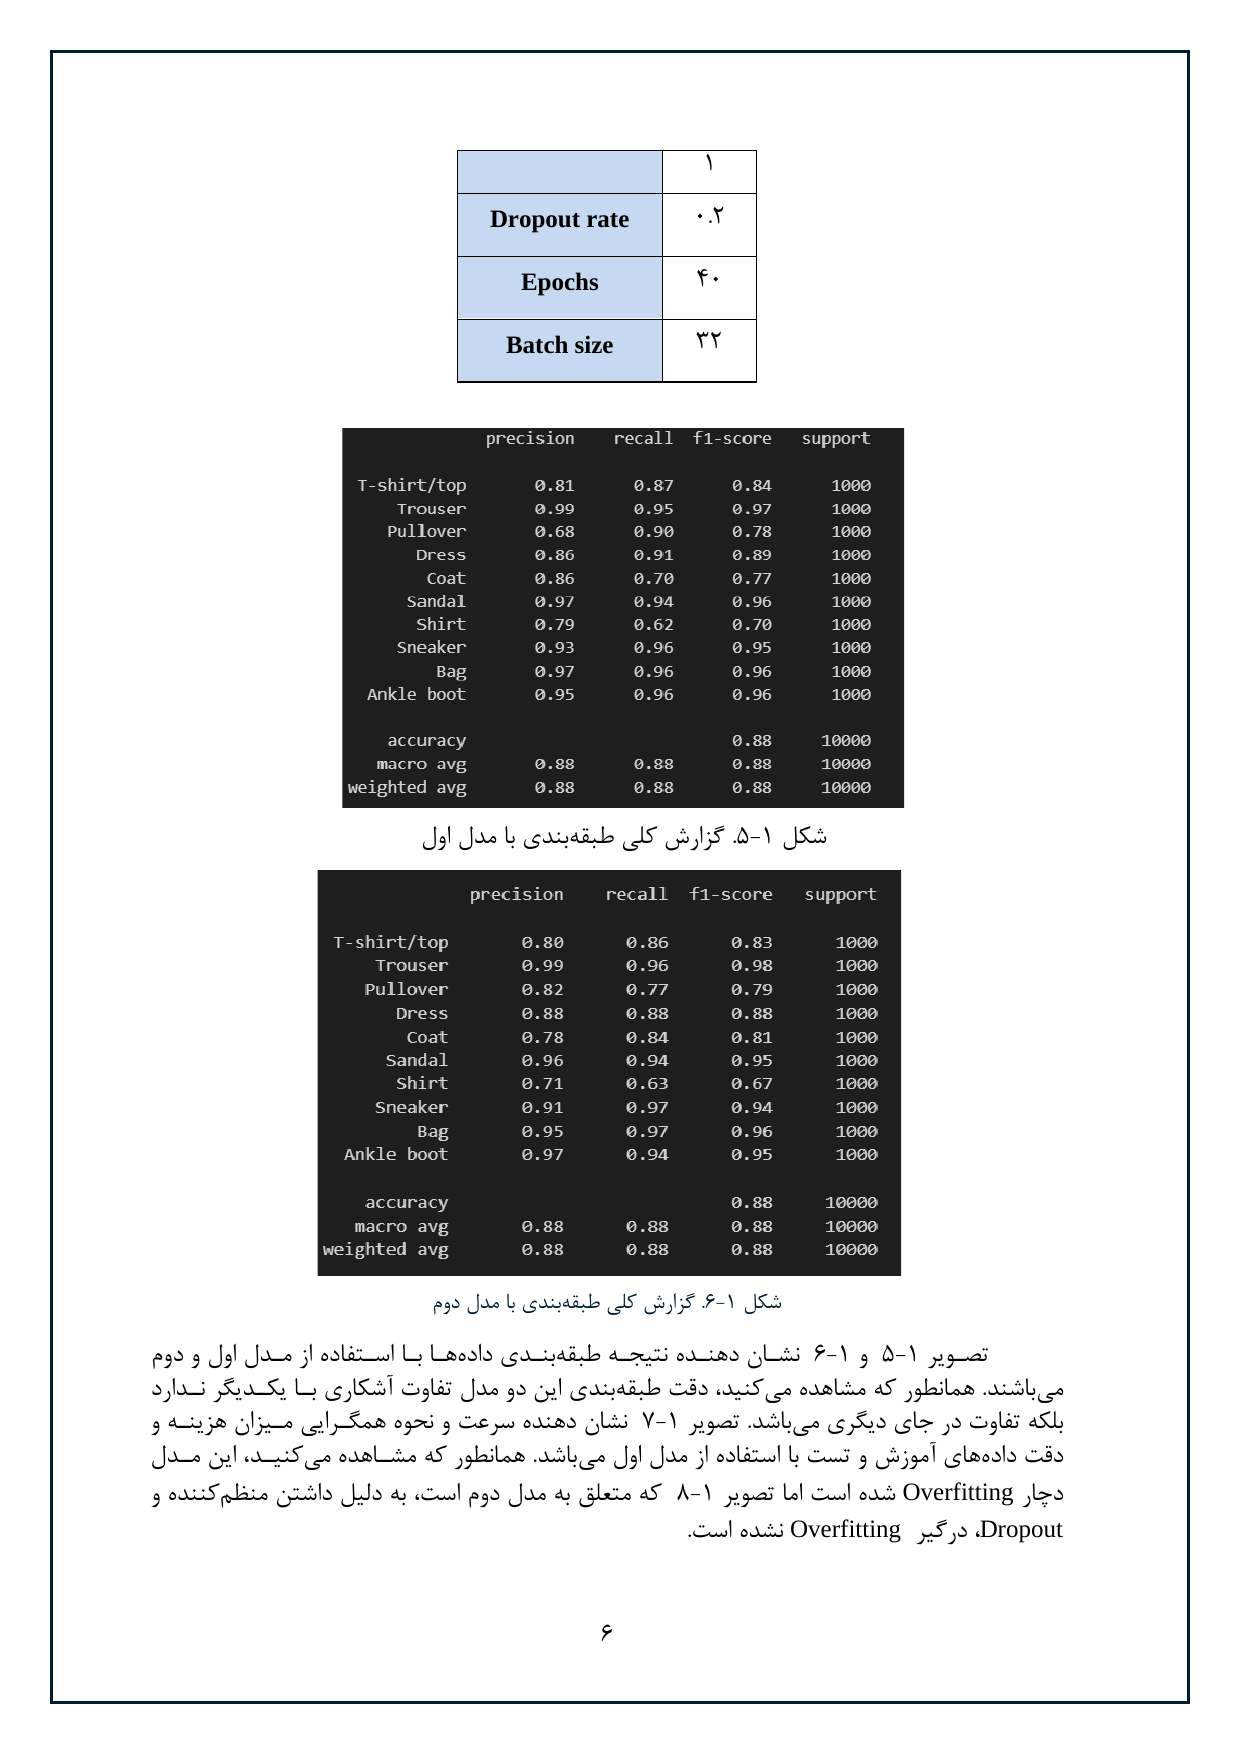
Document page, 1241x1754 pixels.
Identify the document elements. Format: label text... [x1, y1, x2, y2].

table_cell 40 [663, 257, 756, 318]
table_cell Epochs [458, 257, 662, 318]
text شکل 1-6. گزارش کلی طبقه‌بندی با مدل دوم [150, 1293, 1063, 1318]
table_cell Batch size [458, 320, 662, 381]
picture [342, 428, 905, 808]
text شکل 1-5. گزارش کلی طبقه‌بندی با مدل اول [150, 825, 1097, 854]
picture [317, 870, 902, 1276]
text تصویر 1-5 و 1-6 نشان دهنده نتیجه طبقه‌بندی داده‌ها با استفاده از مدل اول و دوم می‌باشند. همانطور که مشاهده می‌کنید، دقت طبقه‌بندی این دو مدل تفاوت آشکاری با یکدیگر ندارد بلکه تفاوت در جای دیگری می‌باشد. تصویر 1-7 نشان دهنده سرعت و نحوه همگرایی میزان هزینه و دقت داده‌های آموزش و تست با استفاده از مدل اول می‌باشد. همانطور که مشاهده می‌کنید، این مدل دچار Overfitting شده است اما تصویر 1-8 که متعلق به مدل دوم است، به دلیل داشتن منظم‌کننده و Dropout، درگیر Overfitting نشده است. [150, 1343, 1063, 1548]
table_cell 0.0001 [663, 151, 756, 193]
table_cell Lambda [458, 151, 662, 193]
table_cell Dropout rate [458, 194, 662, 256]
table_cell 32 [663, 320, 756, 381]
table_cell 0.2 [663, 194, 756, 256]
